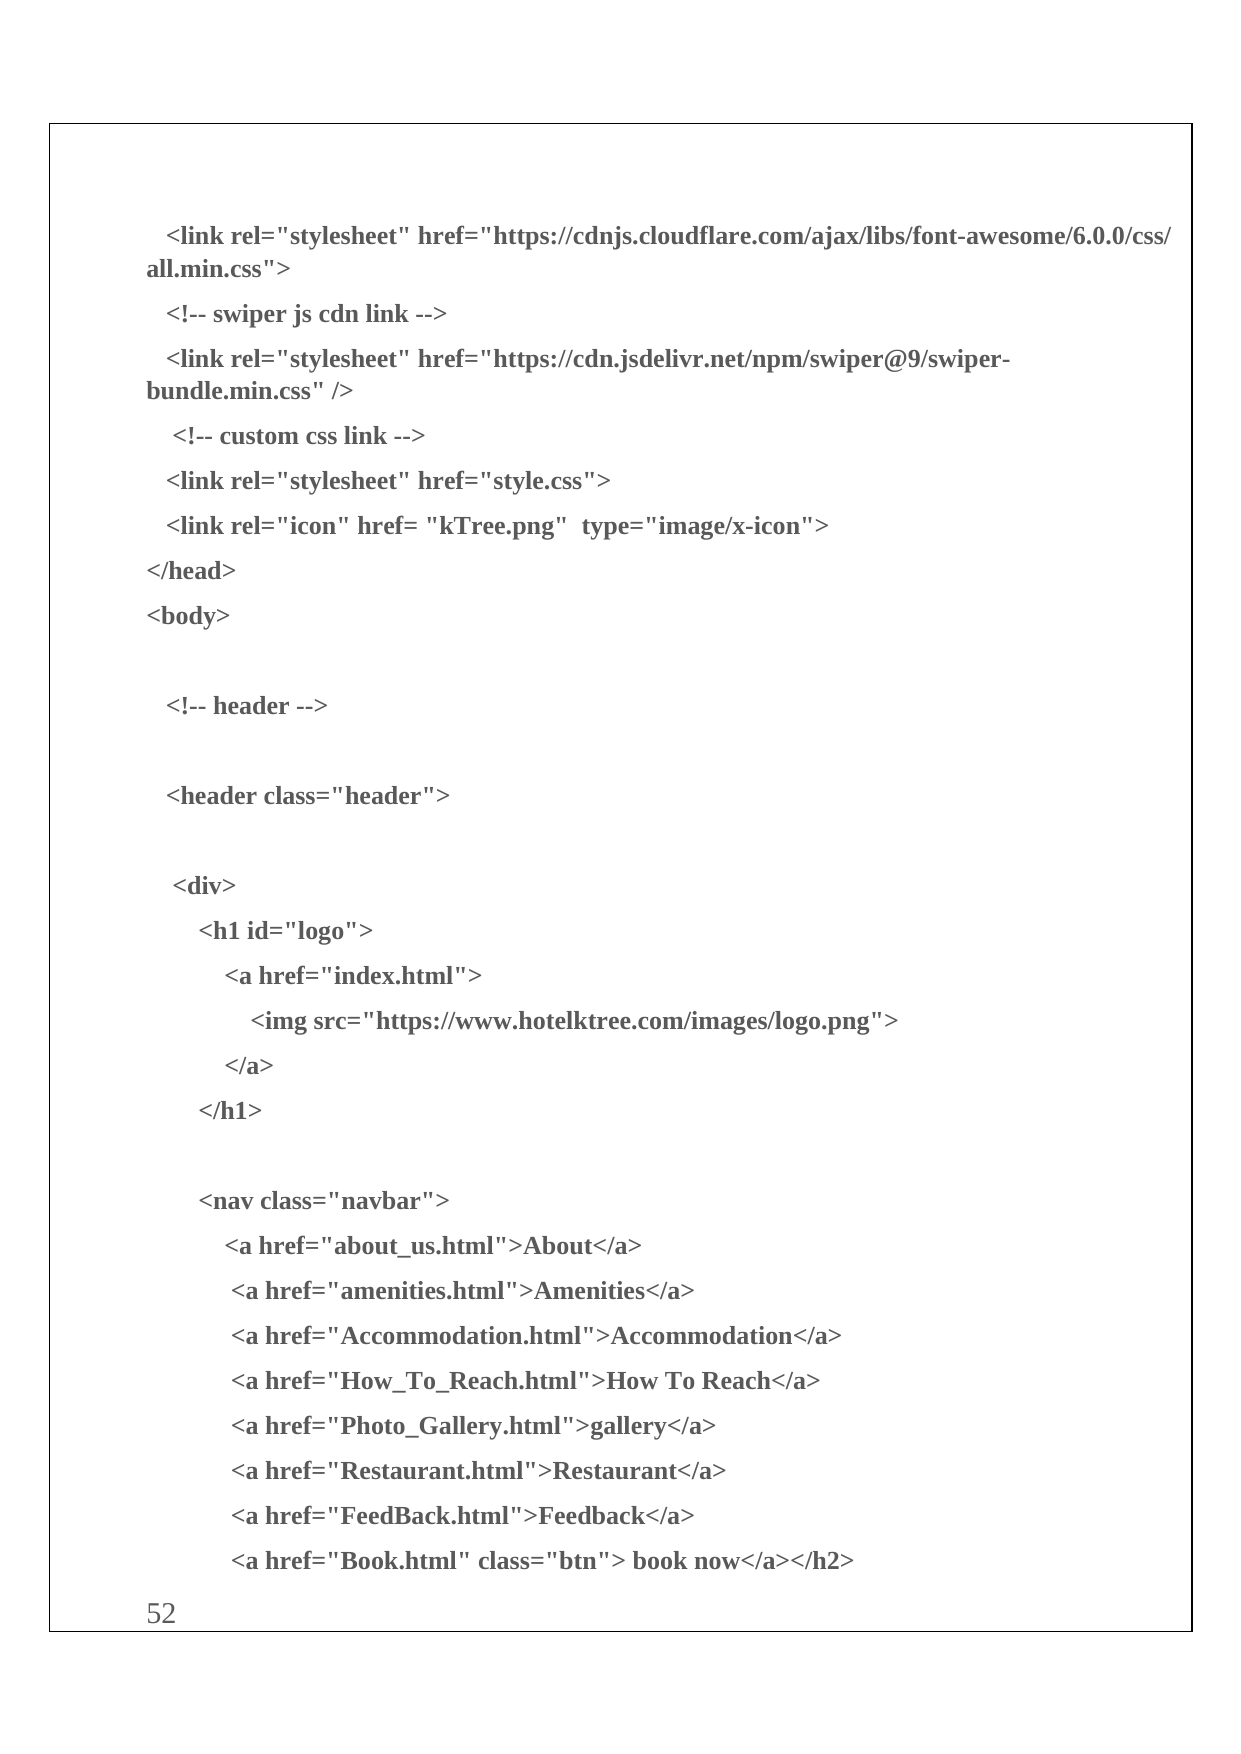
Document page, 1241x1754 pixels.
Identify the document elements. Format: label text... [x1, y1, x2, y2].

text <a href="How_To_Reach.html">How To Reach</a> [146, 1365, 1213, 1395]
text <!-- custom css link --> [146, 420, 1213, 450]
text <a href="about_us.html">About</a> [146, 1230, 1213, 1260]
text <div> [146, 870, 1213, 900]
text <a href="index.html"> [146, 960, 1213, 990]
text <a href="Book.html" class="btn"> book now</a></h2> [146, 1545, 1213, 1575]
text </a> [146, 1050, 1213, 1080]
text <a href="Accommodation.html">Accommodation</a> [146, 1320, 1213, 1350]
text <a href="Restaurant.html">Restaurant</a> [146, 1455, 1213, 1485]
text <a href="FeedBack.html">Feedback</a> [146, 1500, 1213, 1530]
text <a href="amenities.html">Amenities</a> [146, 1275, 1213, 1305]
text </h1> [146, 1095, 1213, 1125]
text </head> [146, 555, 1213, 585]
text <link rel="stylesheet" href="https://cdn.jsdelivr.net/npm/swiper@9/swiper-bundle.min.css" /> [146, 343, 1213, 405]
text <h1 id="logo"> [146, 915, 1213, 945]
text <!-- swiper js cdn link --> [146, 298, 1213, 328]
text <a href="Photo_Gallery.html">gallery</a> [146, 1410, 1213, 1440]
text <header class="header"> [146, 780, 1213, 810]
text <body> [146, 600, 1213, 630]
text <!-- header --> [146, 690, 1213, 720]
text <img src="https://www.hotelktree.com/images/logo.png"> [146, 1005, 1213, 1035]
text <link rel="stylesheet" href="style.css"> [146, 465, 1213, 495]
text <nav class="navbar"> [146, 1185, 1213, 1215]
text <link rel="stylesheet" href="https://cdnjs.cloudflare.com/ajax/libs/font-awesome/6.0.0/css/all.min.css"> [146, 220, 1213, 283]
text <link rel="icon" href= "kTree.png" type="image/x-icon"> [146, 510, 1213, 540]
